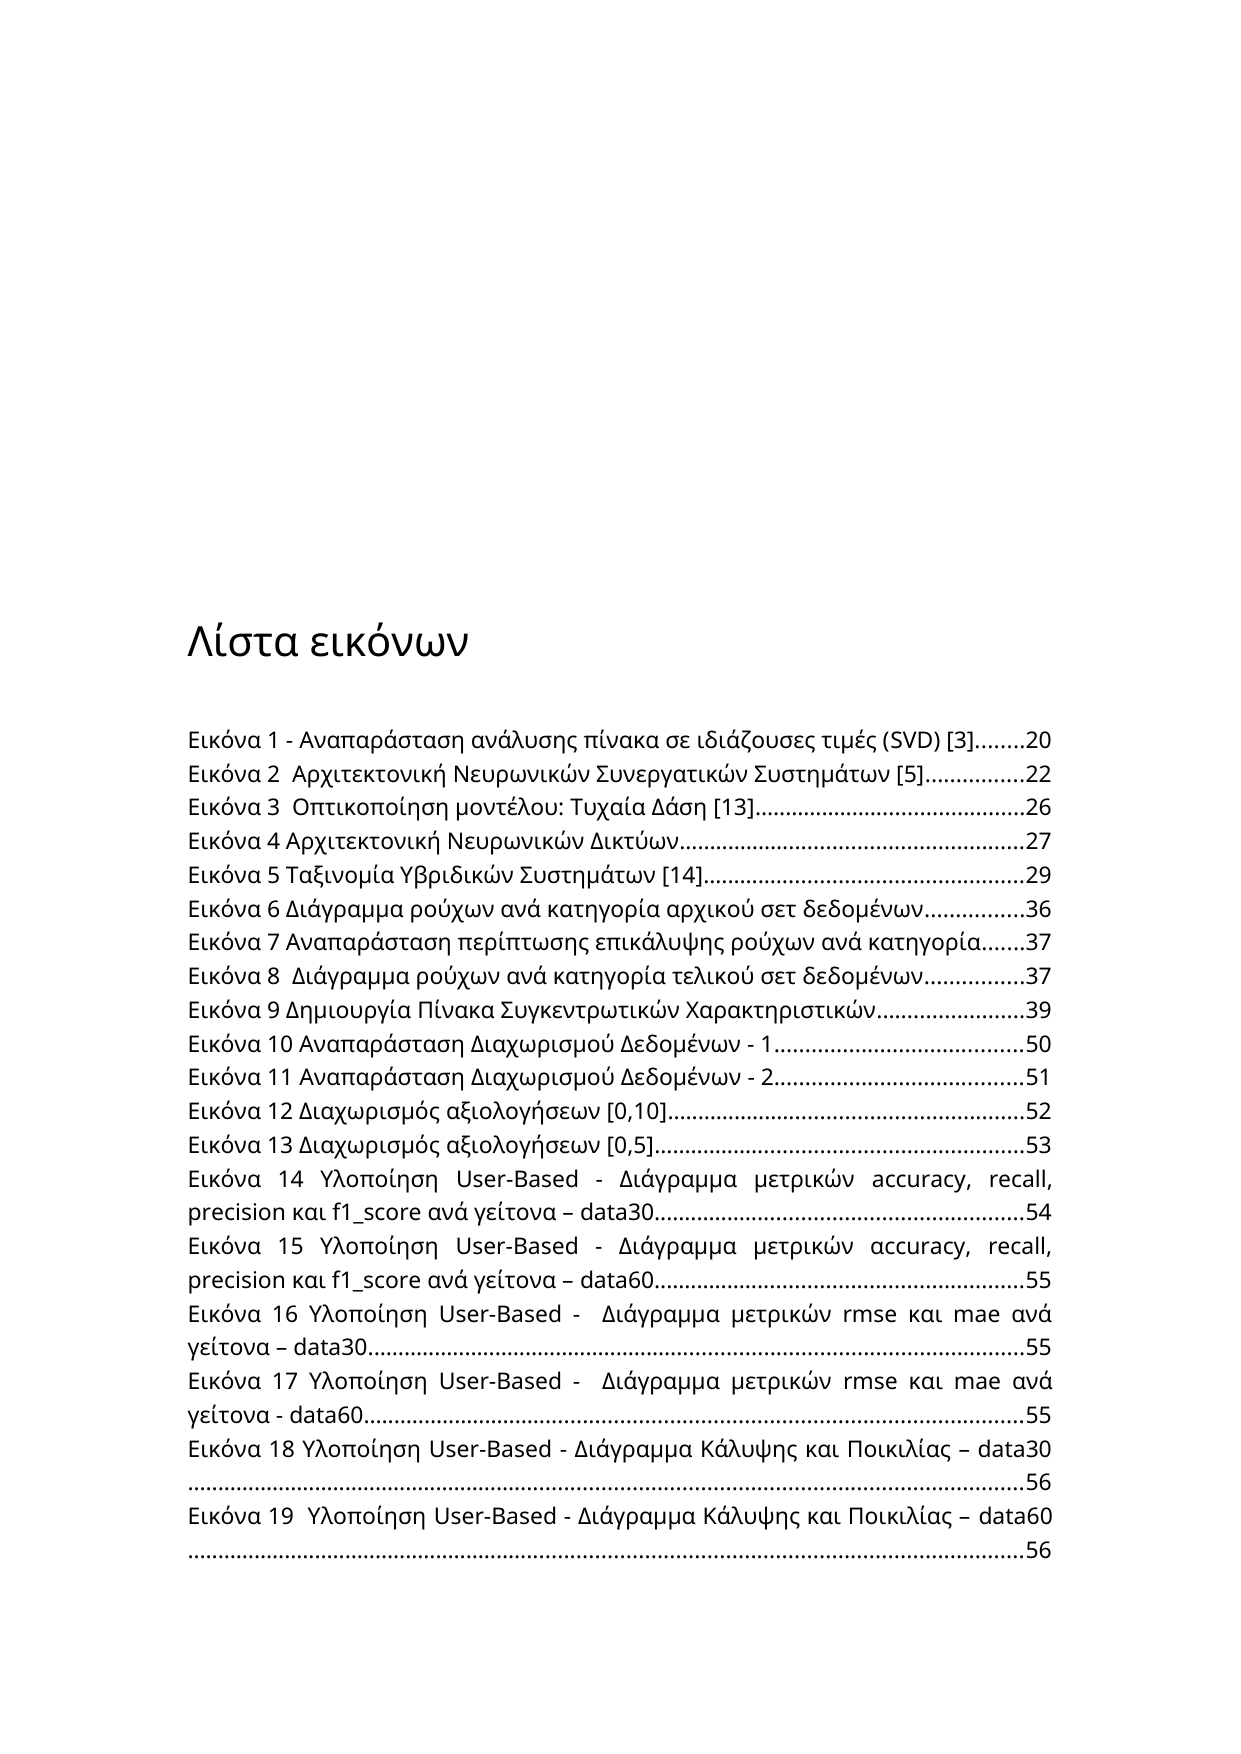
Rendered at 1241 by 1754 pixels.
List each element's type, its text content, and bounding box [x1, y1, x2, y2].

text Εικόνα 8 Διάγραμμα ρούχων ανά κατηγορία τελικού σετ δεδομένων 37 [187, 960, 1053, 991]
text Εικόνα 9 Δημιουργία Πίνακα Συγκεντρωτικών Χαρακτηριστικών 39 [187, 994, 1053, 1025]
text Εικόνα 3 Οπτικοποίηση μοντέλου: Τυχαία Δάση [13] 26 [187, 791, 1053, 822]
subtitle Λίστα εικόνων [187, 612, 1053, 669]
text Εικόνα 18 Υλοποίηση User-Based - Διάγραμμα Κάλυψης και Ποικιλίας – data30 56 [187, 1432, 1053, 1497]
text Εικόνα 15 Υλοποίηση User-Based - Διάγραμμα μετρικών αccuracy, recall, precision και f1_score ανά γείτονα – data60 55 [187, 1230, 1053, 1295]
text Εικόνα 7 Αναπαράσταση περίπτωσης επικάλυψης ρούχων ανά κατηγορία 37 [187, 926, 1053, 957]
text Εικόνα 6 Διάγραμμα ρούχων ανά κατηγορία αρχικού σετ δεδομένων 36 [187, 892, 1053, 924]
text Εικόνα 5 Ταξινομία Υβριδικών Συστημάτων [14] 29 [187, 859, 1053, 890]
text Εικόνα 4 Αρχιτεκτονική Νευρωνικών Δικτύων 27 [187, 825, 1053, 856]
text Εικόνα 12 Διαχωρισμός αξιολογήσεων [0,10] 52 [187, 1095, 1053, 1126]
text Εικόνα 16 Υλοποίηση User-Based - Διάγραμμα μετρικών rmse και mae ανά γείτονα – data30 55 [187, 1297, 1053, 1362]
text Εικόνα 13 Διαχωρισμός αξιολογήσεων [0,5] 53 [187, 1129, 1053, 1160]
text Εικόνα 17 Υλοποίηση User-Based - Διάγραμμα μετρικών rmse και mae ανά γείτονα - data60 55 [187, 1365, 1053, 1430]
text Εικόνα 1 - Αναπαράσταση ανάλυσης πίνακα σε ιδιάζουσες τιμές (SVD) [3] 20 [187, 724, 1053, 755]
text Εικόνα 19 Υλοποίηση User-Based - Διάγραμμα Κάλυψης και Ποικιλίας – data60 56 [187, 1500, 1053, 1565]
text Εικόνα 2 Αρχιτεκτονική Νευρωνικών Συνεργατικών Συστημάτων [5] 22 [187, 757, 1053, 789]
text Εικόνα 10 Αναπαράσταση Διαχωρισμού Δεδομένων - 1 50 [187, 1027, 1053, 1059]
text Εικόνα 14 Υλοποίηση User-Based - Διάγραμμα μετρικών accuracy, recall, precision και f1_score ανά γείτονα – data30 54 [187, 1162, 1053, 1227]
text Εικόνα 11 Αναπαράσταση Διαχωρισμού Δεδομένων - 2 51 [187, 1061, 1053, 1092]
